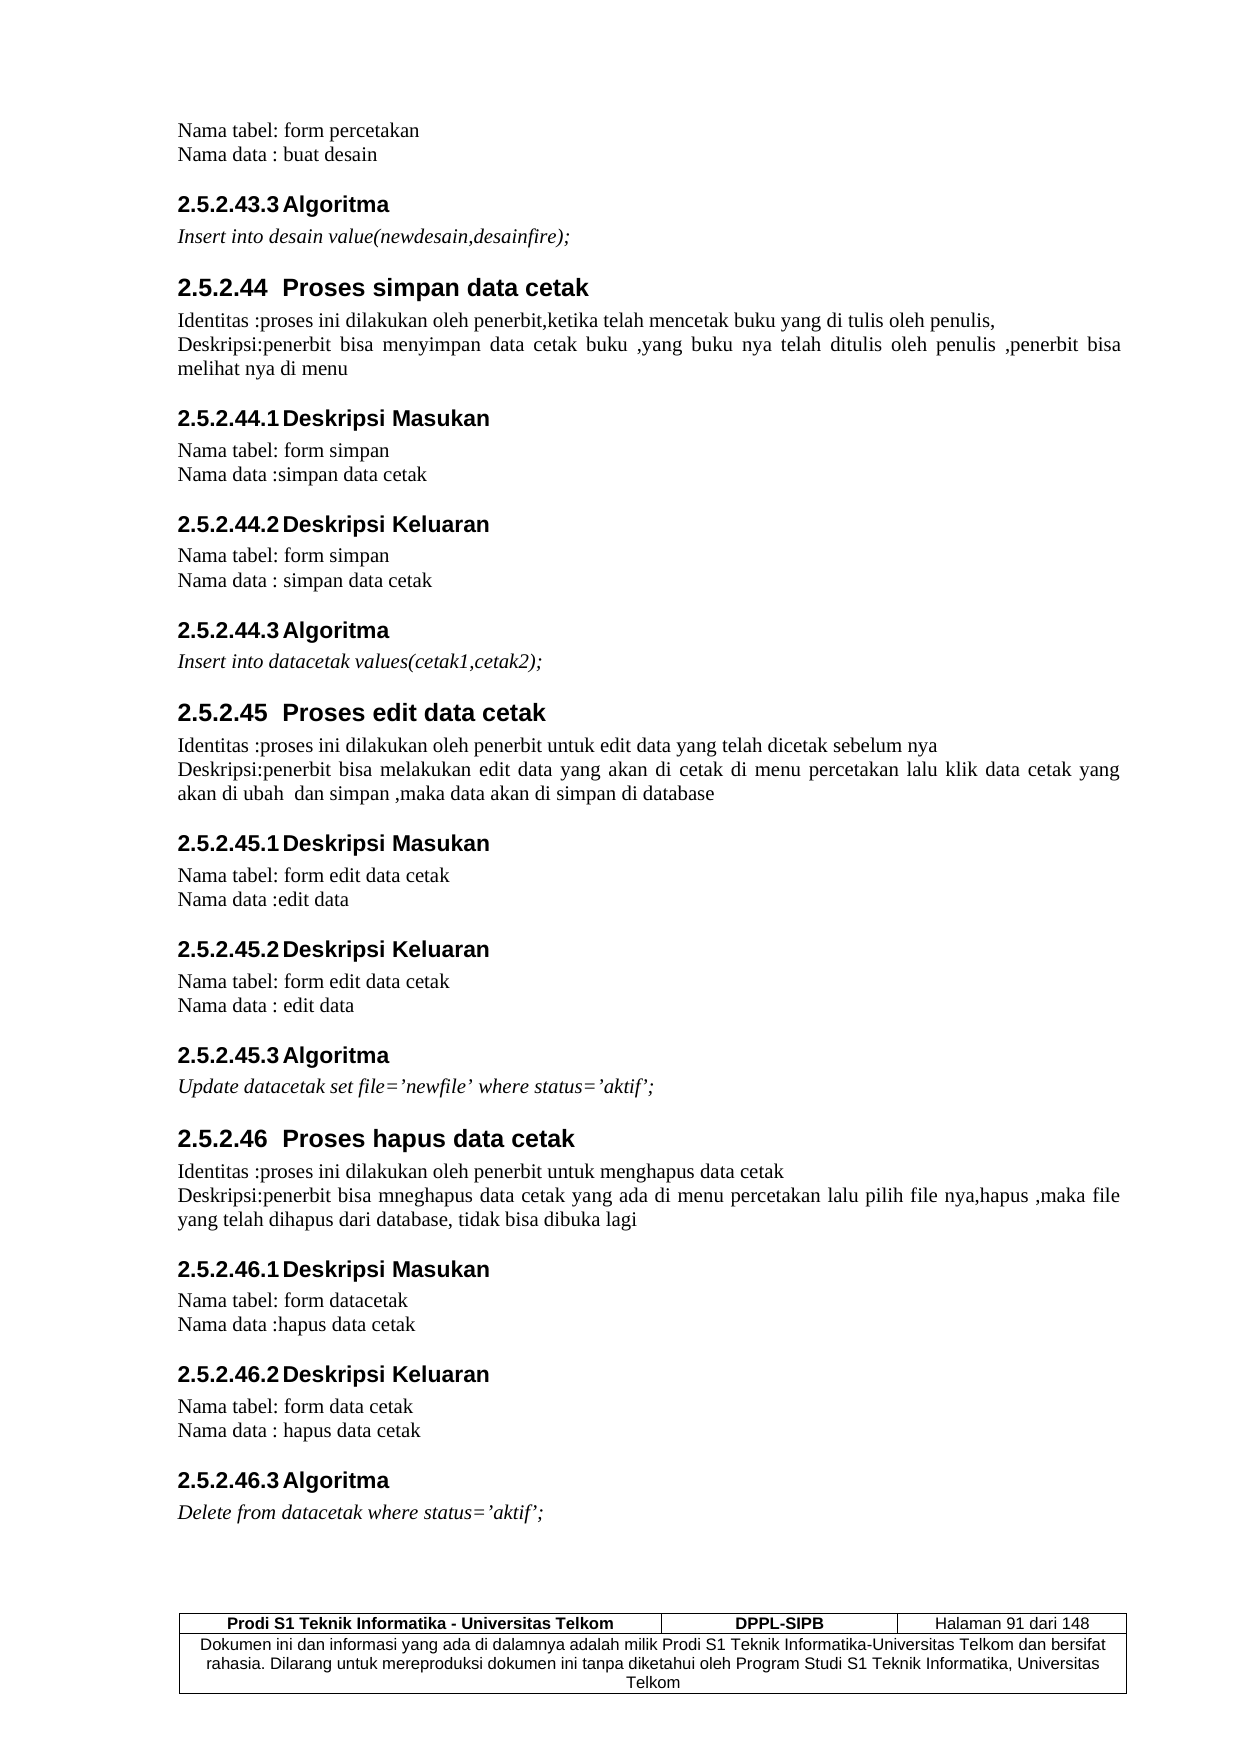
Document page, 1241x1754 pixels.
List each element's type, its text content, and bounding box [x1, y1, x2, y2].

subtitle Algoritma [177, 191, 1122, 218]
subtitle Deskripsi Keluaran [177, 936, 1122, 962]
subtitle Proses simpan data cetak [177, 273, 1122, 302]
text Nama data : hapus data cetak [177, 1418, 1122, 1442]
text Deskripsi:penerbit bisa menyimpan data cetak buku ,yang buku nya telah ditulis oleh penulis ,penerbit bisa melihat nya di menu [177, 332, 1122, 380]
text Nama data :hapus data cetak [177, 1312, 1122, 1336]
text Nama data : buat desain [177, 142, 1122, 166]
text Update datacetak set file=’newfile’ where status=’aktif’; [177, 1074, 1122, 1098]
text Nama tabel: form simpan [177, 543, 1122, 567]
subtitle Deskripsi Masukan [177, 830, 1122, 857]
subtitle Deskripsi Masukan [177, 1256, 1122, 1282]
text Insert into datacetak values(cetak1,cetak2); [177, 649, 1122, 673]
subtitle Proses edit data cetak [177, 698, 1122, 727]
text Nama data :edit data [177, 887, 1122, 911]
text Nama tabel: form data cetak [177, 1394, 1122, 1418]
subtitle Algoritma [177, 1042, 1122, 1068]
subtitle Deskripsi Keluaran [177, 511, 1122, 537]
text Insert into desain value(newdesain,desainfire); [177, 224, 1122, 248]
text Identitas :proses ini dilakukan oleh penerbit,ketika telah mencetak buku yang di tulis oleh penulis, [177, 308, 1122, 332]
text Nama tabel: form edit data cetak [177, 969, 1122, 993]
subtitle Algoritma [177, 1467, 1122, 1493]
text Nama data : simpan data cetak [177, 567, 1122, 592]
subtitle Proses hapus data cetak [177, 1123, 1122, 1152]
text Nama data :simpan data cetak [177, 462, 1122, 486]
subtitle Deskripsi Keluaran [177, 1361, 1122, 1388]
text Identitas :proses ini dilakukan oleh penerbit untuk menghapus data cetak [177, 1158, 1122, 1183]
subtitle Algoritma [177, 617, 1122, 643]
text Nama tabel: form edit data cetak [177, 863, 1122, 887]
text Nama data : edit data [177, 993, 1122, 1017]
text Nama tabel: form percetakan [177, 118, 1122, 142]
text Deskripsi:penerbit bisa mneghapus data cetak yang ada di menu percetakan lalu pilih file nya,hapus ,maka file yang telah dihapus dari database, tidak bisa dibuka lagi [177, 1183, 1122, 1231]
text Nama tabel: form simpan [177, 438, 1122, 462]
text Delete from datacetak where status=’aktif’; [177, 1500, 1122, 1524]
text Deskripsi:penerbit bisa melakukan edit data yang akan di cetak di menu percetakan lalu klik data cetak yang akan di ubah dan simpan ,maka data akan di simpan di database [177, 757, 1122, 805]
text Nama tabel: form datacetak [177, 1288, 1122, 1312]
subtitle Deskripsi Masukan [177, 405, 1122, 431]
text Identitas :proses ini dilakukan oleh penerbit untuk edit data yang telah dicetak sebelum nya [177, 733, 1122, 757]
